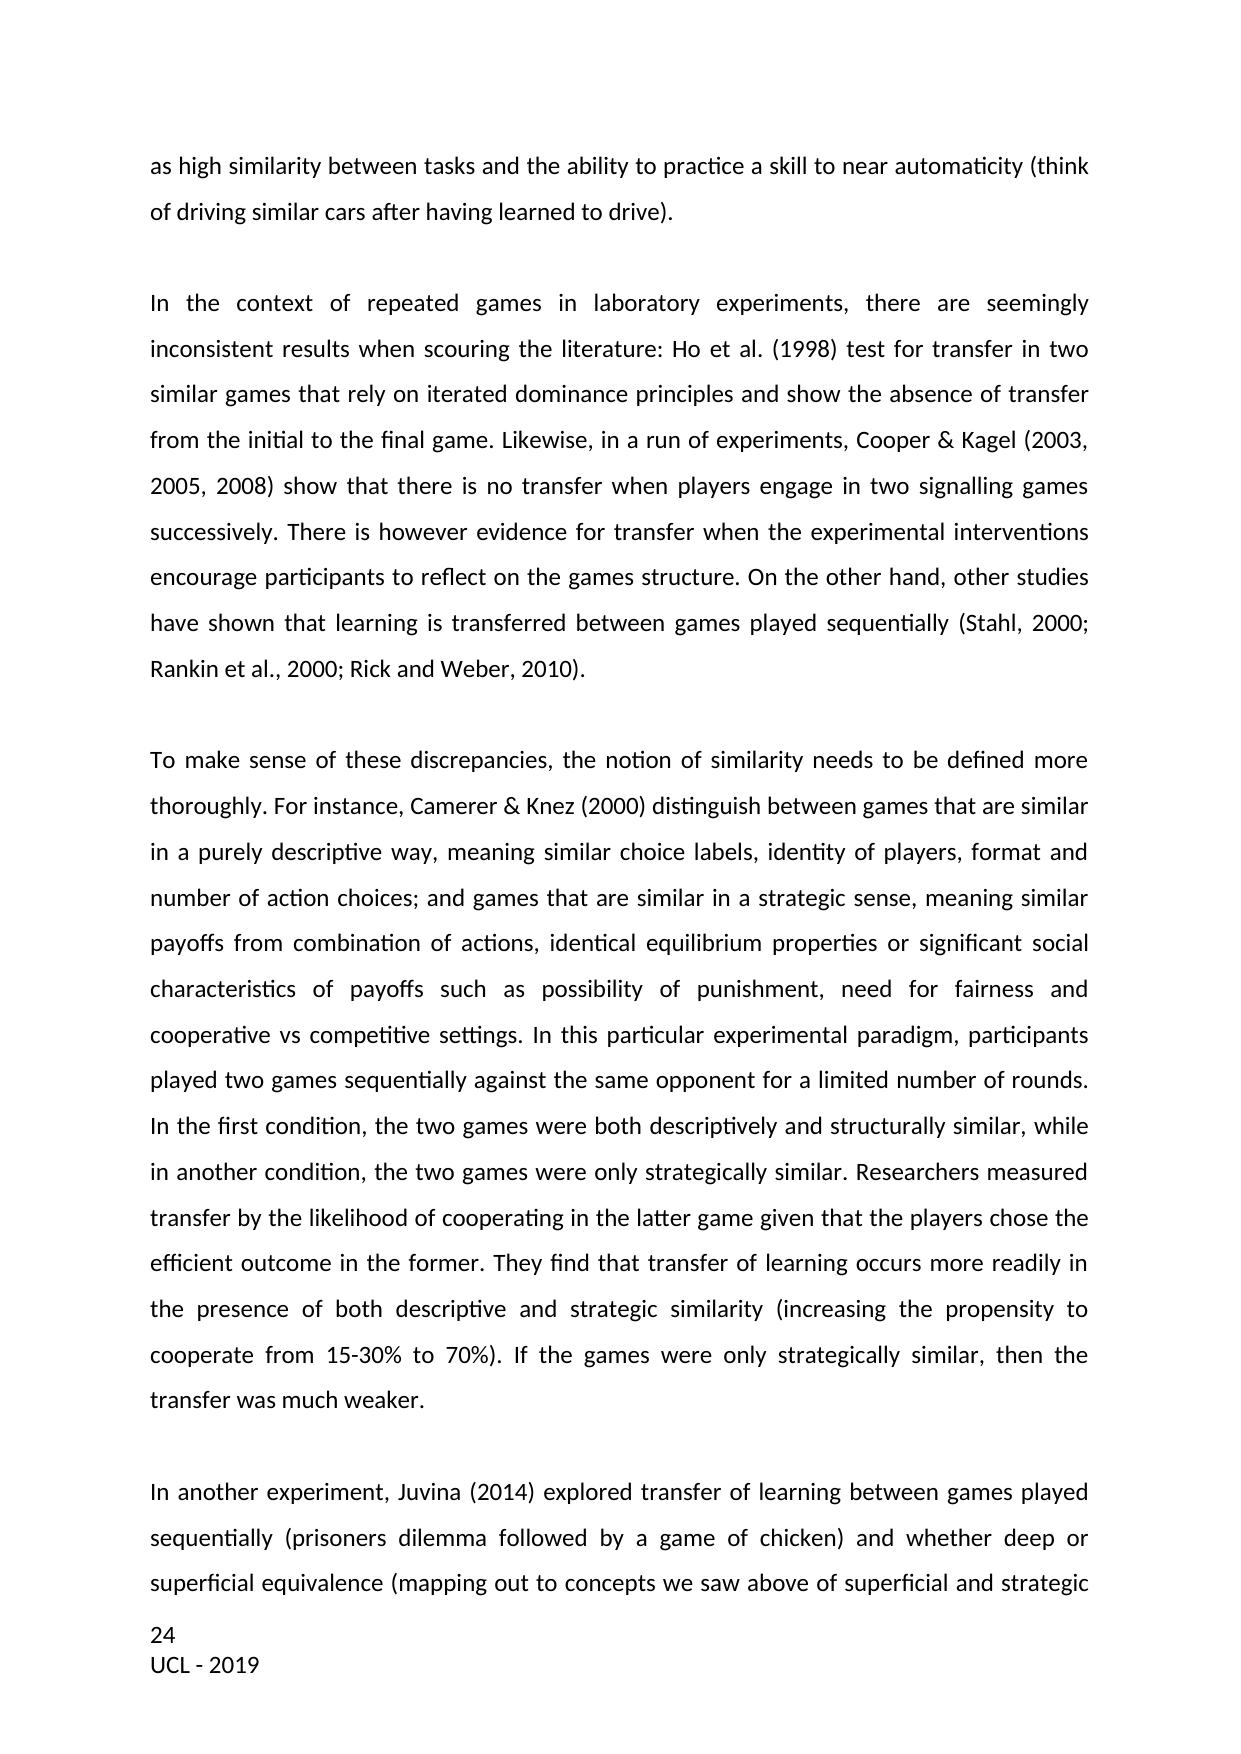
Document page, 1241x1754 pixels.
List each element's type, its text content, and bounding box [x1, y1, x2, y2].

text To make sense of these discrepancies, the notion of similarity needs to be defined more thoroughly. For instance, Camerer & Knez (2000) distinguish between games that are similar in a purely descriptive way, meaning similar choice labels, identity of players, format and number of action choices; and games that are similar in a strategic sense, meaning similar payoffs from combination of actions, identical equilibrium properties or significant social characteristics of payoffs such as possibility of punishment, need for fairness and cooperative vs competitive settings. In this particular experimental paradigm, participants played two games sequentially against the same opponent for a limited number of rounds. In the first condition, the two games were both descriptively and structurally similar, while in another condition, the two games were only strategically similar. Researchers measured transfer by the likelihood of cooperating in the latter game given that the players chose the efficient outcome in the former. They find that transfer of learning occurs more readily in the presence of both descriptive and strategic similarity (increasing the propensity to cooperate from 15-30% to 70%). If the games were only strategically similar, then the transfer was much weaker. [150, 744, 1090, 1415]
text In the context of repeated games in laboratory experiments, there are seemingly inconsistent results when scouring the literature: Ho et al. (1998) test for transfer in two similar games that rely on iterated dominance principles and show the absence of transfer from the initial to the final game. Likewise, in a run of experiments, Cooper & Kagel (2003, 2005, 2008) show that there is no transfer when players engage in two signalling games successively. There is however evidence for transfer when the experimental interventions encourage participants to reflect on the games structure. On the other hand, other studies have shown that learning is transferred between games played sequentially (Stahl, 2000; Rankin et al., 2000; Rick and Weber, 2010). [150, 287, 1090, 683]
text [150, 150, 1090, 226]
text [150, 1476, 1090, 1598]
